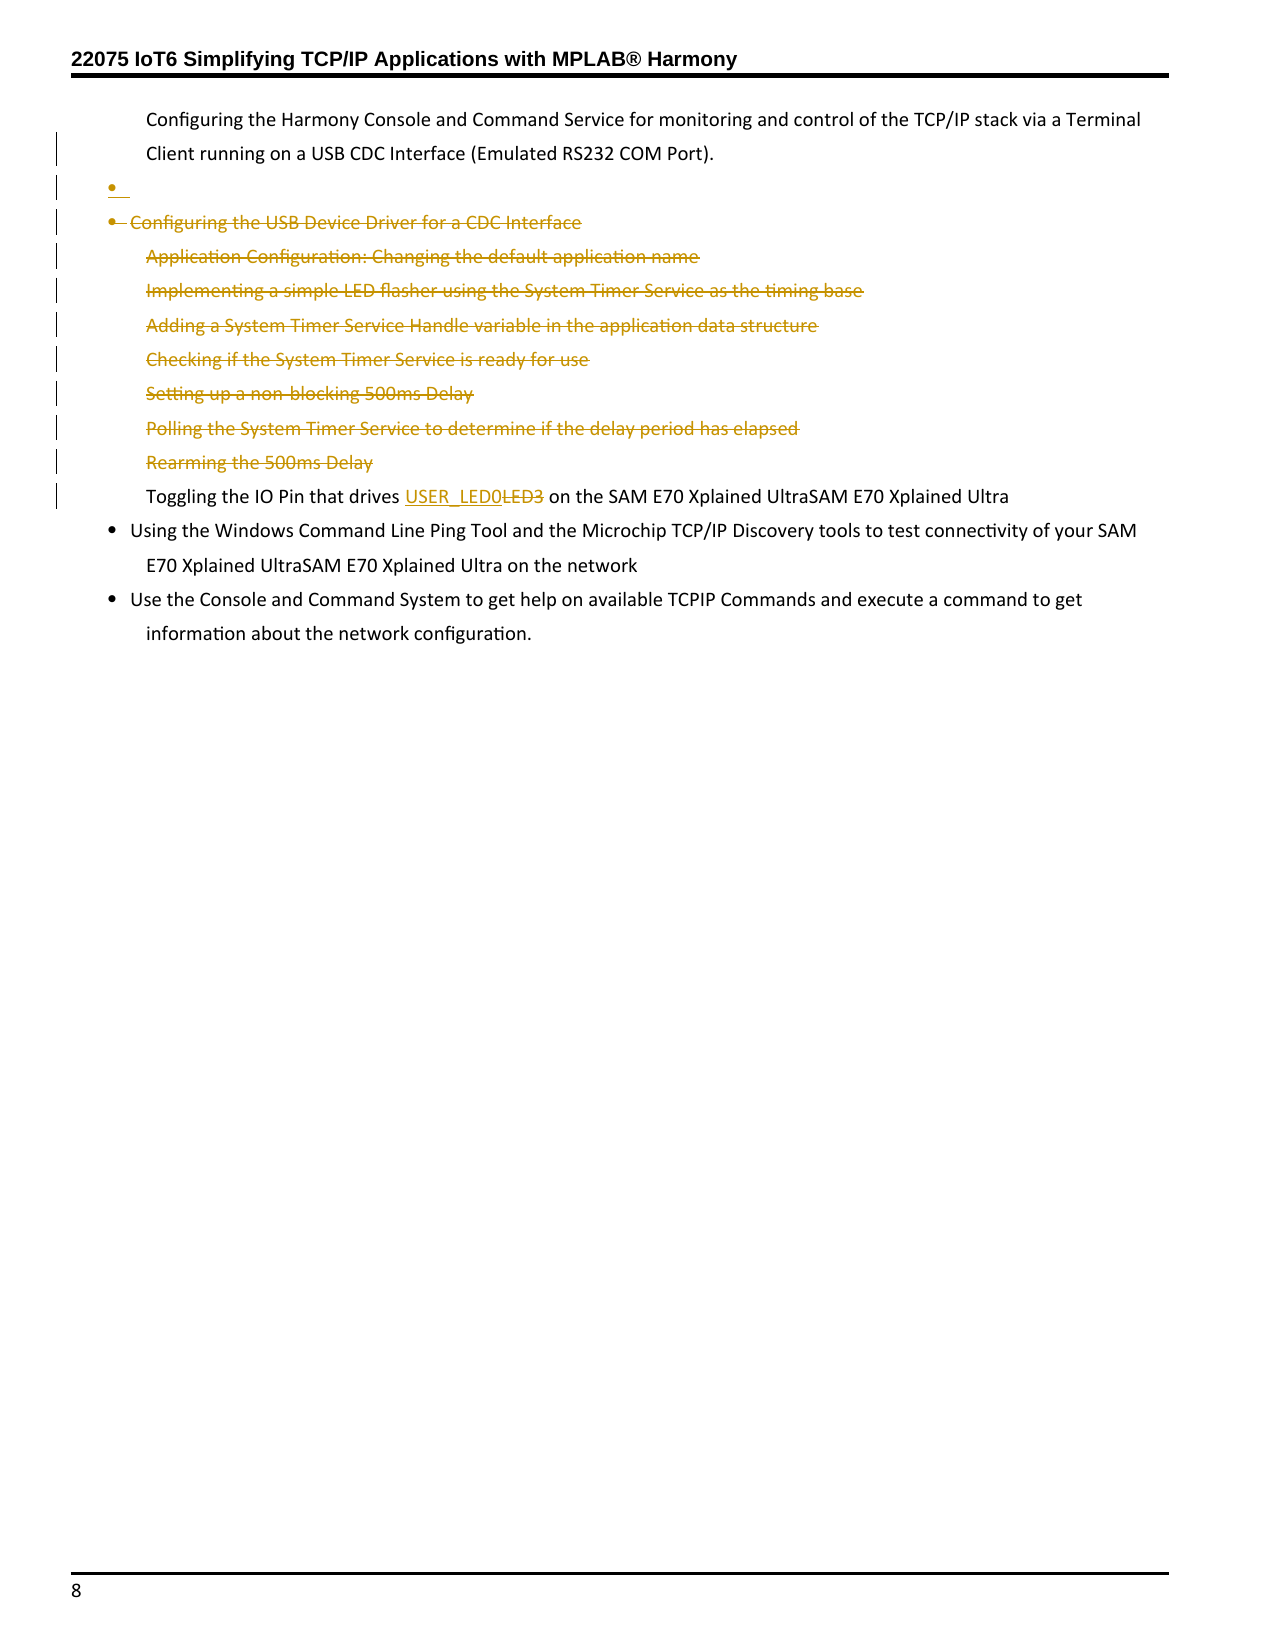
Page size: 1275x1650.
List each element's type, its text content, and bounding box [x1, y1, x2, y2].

list Toggling the IO Pin that drives on the SAM E70 Xplained UltraSAM E70 Xplained Ultra [146, 483, 1169, 509]
list Configuring the Harmony Console and Command Service for monitoring and control of the TCP/IP stack via a Terminal Client running on a USB CDC Interface (Emulated RS232 COM Port). [146, 106, 1169, 166]
list Using the Windows Command Line Ping Tool and the Microchip TCP/IP Discovery tools to test connectivity of your SAM E70 Xplained UltraSAM E70 Xplained Ultra on the network [108, 518, 1169, 577]
list Use the Console and Command System to get help on available TCPIP Commands and execute a command to get information about the network configuration. [108, 586, 1169, 646]
